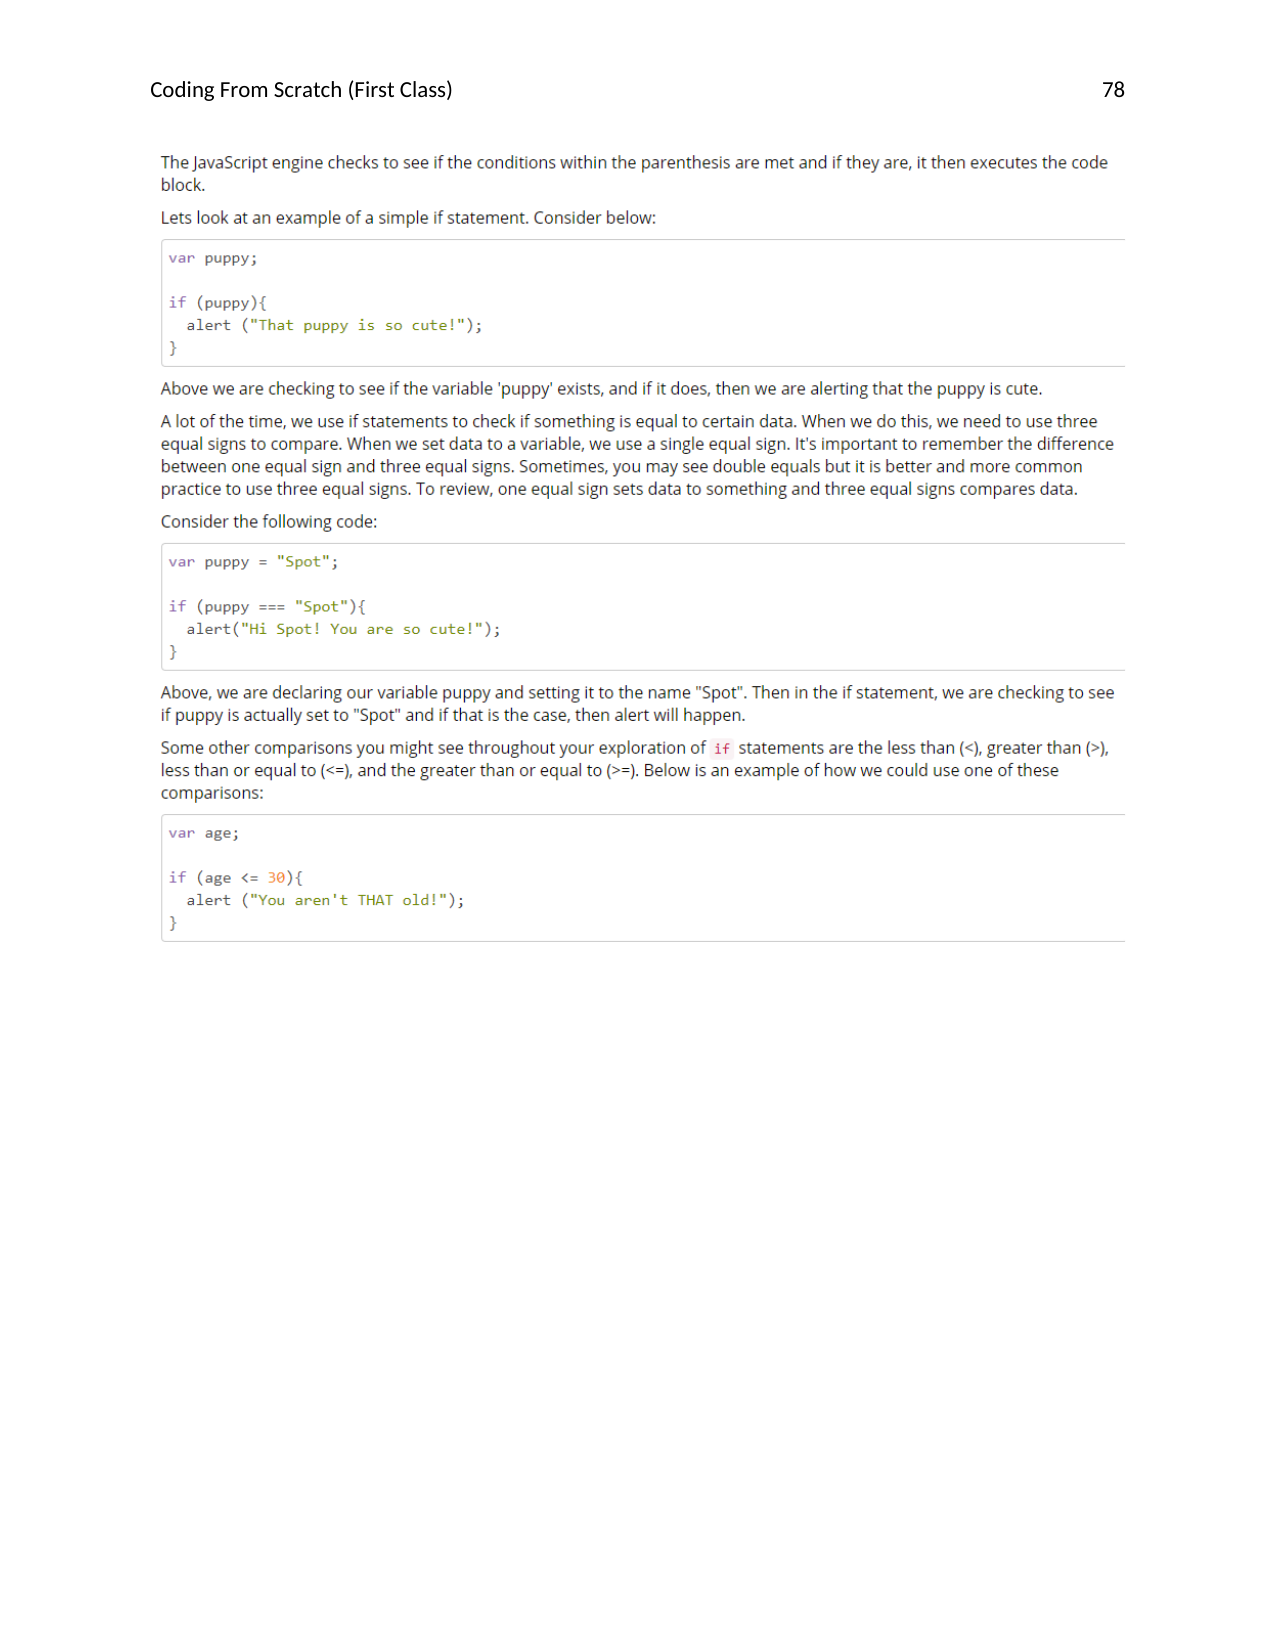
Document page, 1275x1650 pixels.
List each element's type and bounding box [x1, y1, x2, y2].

picture [150, 150, 1125, 944]
